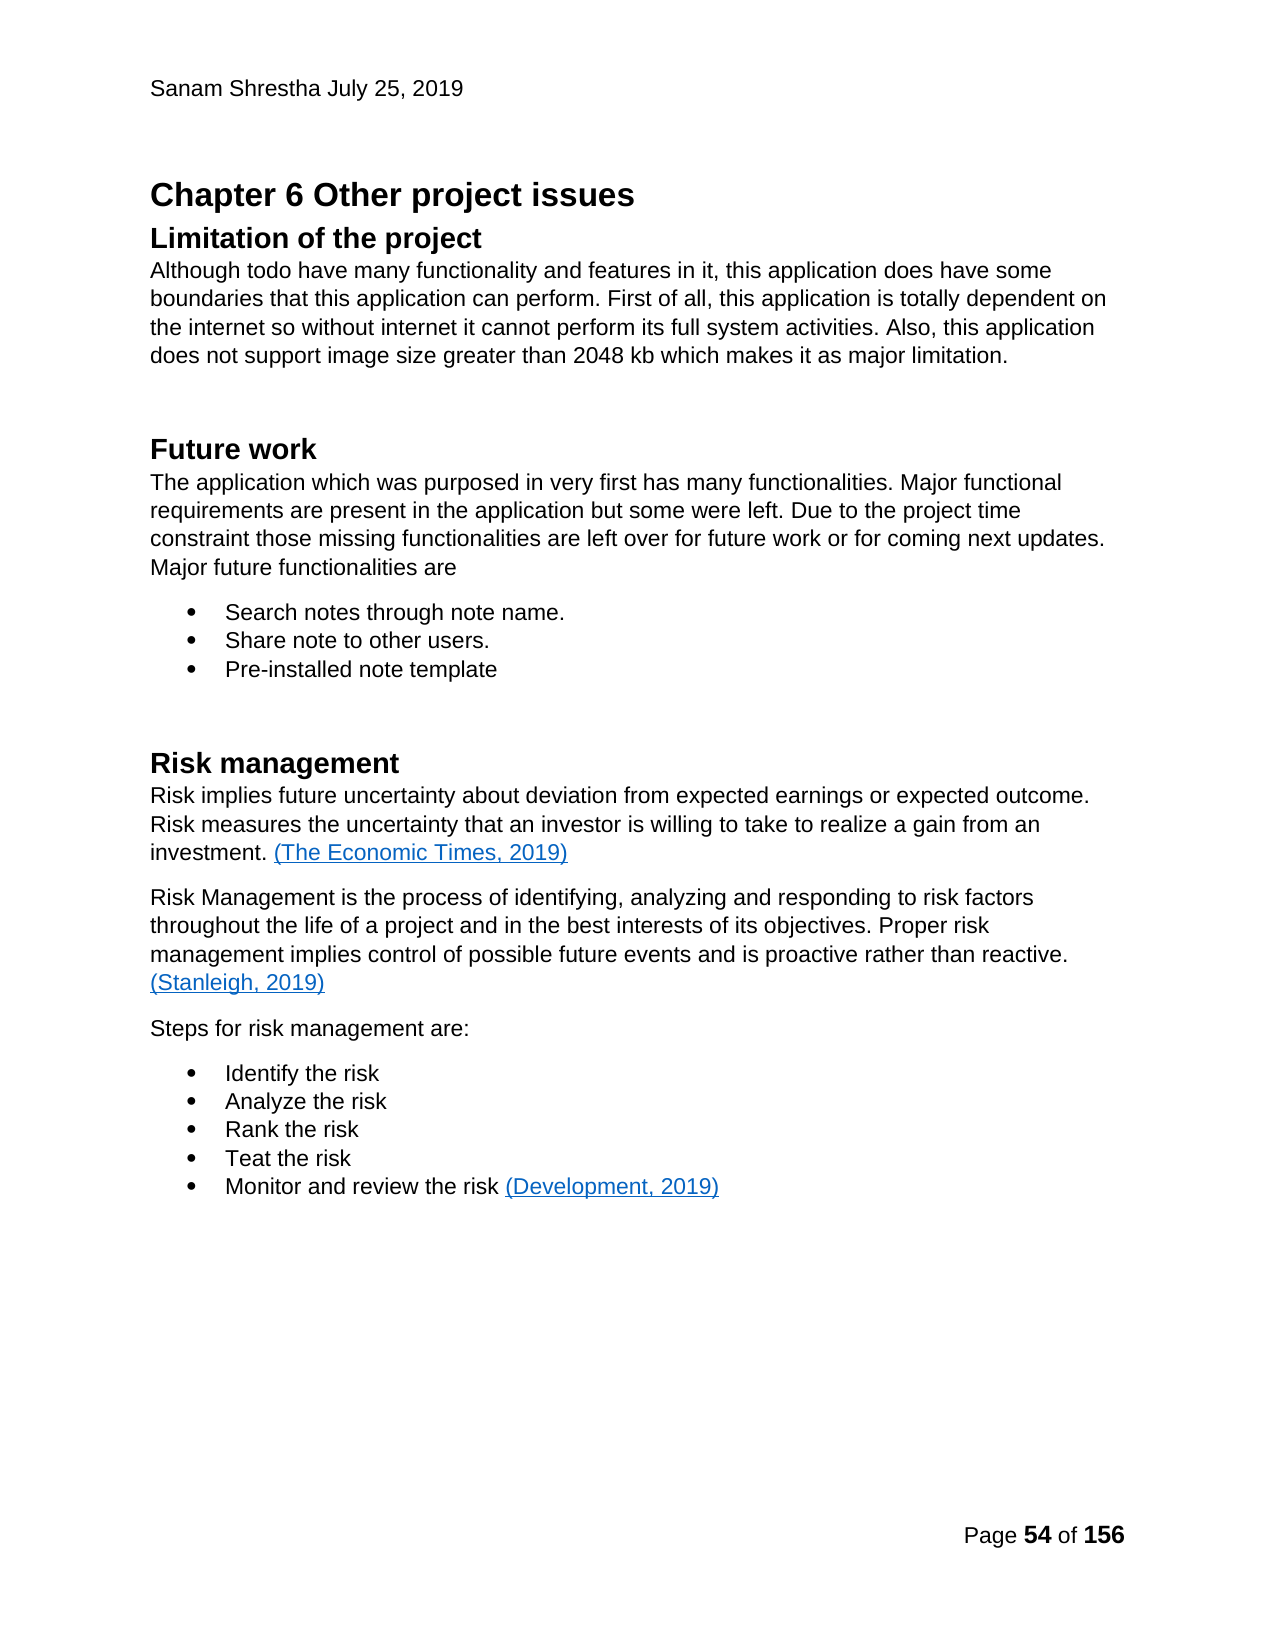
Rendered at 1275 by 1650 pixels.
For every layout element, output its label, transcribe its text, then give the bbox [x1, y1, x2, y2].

list Share note to other users. [187, 627, 1125, 654]
text Risk implies future uncertainty about deviation from expected earnings or expected outcome. Risk measures the uncertainty that an investor is willing to take to realize a gain from an investment. (The Economic Times, 2019) [150, 782, 1125, 865]
list Pre-installed note template [187, 656, 1125, 682]
list Identify the risk [187, 1059, 1125, 1086]
subtitle Future work [150, 432, 1125, 466]
text Risk Management is the process of identifying, analyzing and responding to risk factors throughout the life of a project and in the best interests of its objectives. Proper risk management implies control of possible future events and is proactive rather than reactive. (Stanleigh, 2019) [150, 884, 1125, 996]
list Analyze the risk [187, 1088, 1125, 1114]
text The application which was purposed in very first has many functionalities. Major functional requirements are present in the application but some were left. Due to the project time constraint those missing functionalities are left over for future work or for coming next updates. Major future functionalities are [150, 468, 1125, 580]
subtitle Limitation of the project [150, 221, 1125, 254]
list Teat the risk [187, 1145, 1125, 1171]
text Although todo have many functionality and features in it, this application does have some boundaries that this application can perform. First of all, this application is totally dependent on the internet so without internet it cannot perform its full system activities. Also, this application does not support image size greater than 2048 kb which makes it as major limitation. [150, 257, 1125, 368]
text Steps for risk management are: [150, 1014, 1125, 1041]
list Monitor and review the risk (Development, 2019) [187, 1173, 1125, 1200]
subtitle Chapter 6 Other project issues [150, 175, 1125, 213]
list Search notes through note name. [187, 599, 1125, 625]
list Rank the risk [187, 1116, 1125, 1143]
subtitle Risk management [150, 746, 1125, 779]
